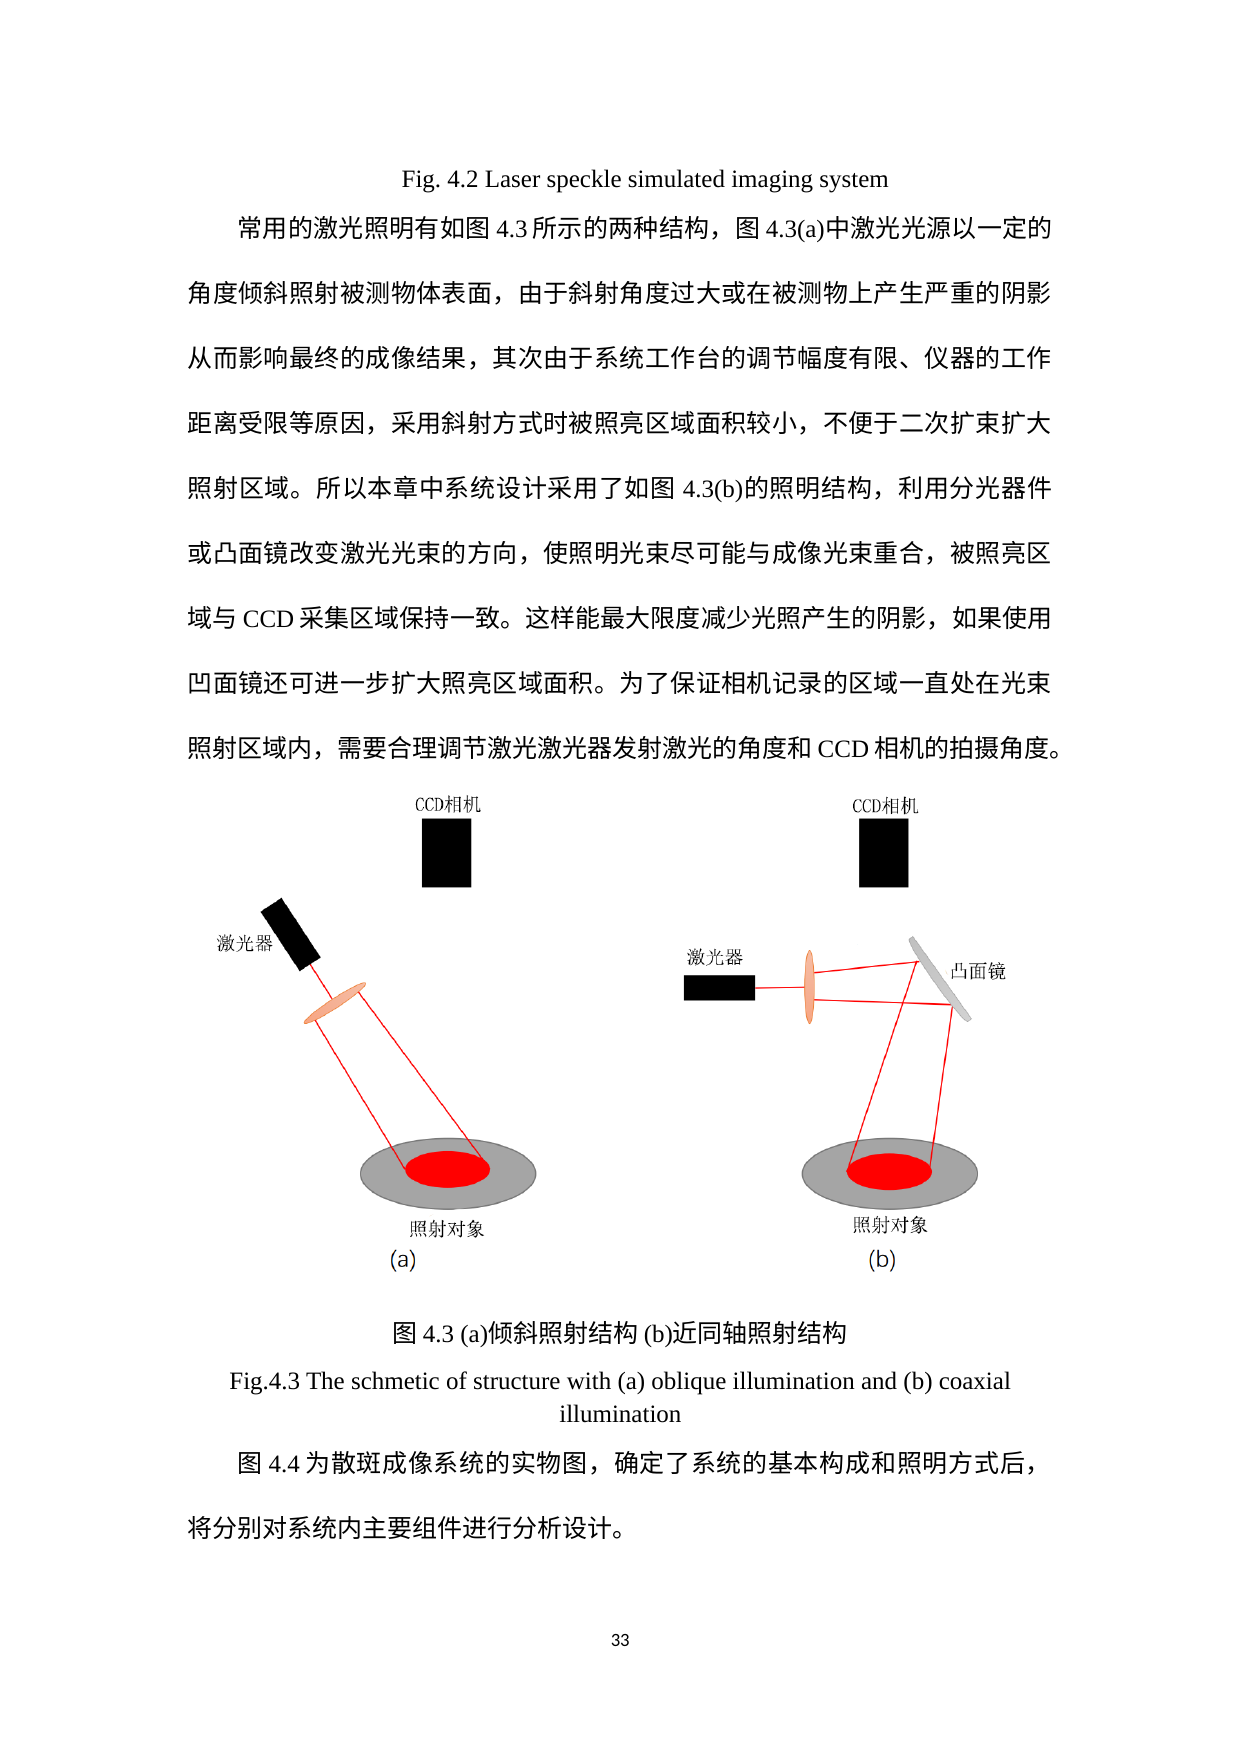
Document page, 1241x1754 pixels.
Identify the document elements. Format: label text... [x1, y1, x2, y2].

text Fig.4.3 The schmetic of structure with (a) oblique illumination and (b) coaxial illumination [187, 1364, 1053, 1429]
text 图4.4为散斑成像系统的实物图，确定了系统的基本构成和照明方式后，将分别对系统内主要组件进行分析设计。 [187, 1429, 1053, 1559]
text 图4.3 (a)倾斜照射结构 (b)近同轴照射结构 [187, 1299, 1053, 1364]
picture [187, 779, 1053, 1287]
text 常用的激光照明有如图4.3所示的两种结构，图4.3(a)中激光光源以一定的角度倾斜照射被测物体表面，由于斜射角度过大或在被测物上产生严重的阴影从而影响最终的成像结果，其次由于系统工作台的调节幅度有限、仪器的工作距离受限等原因，采用斜射方式时被照亮区域面积较小，不便于二次扩束扩大照射区域。所以本章中系统设计采用了如图4.3(b)的照明结构，利用分光器件或凸面镜改变激光光束的方向，使照明光束尽可能与成像光束重合，被照亮区域与CCD采集区域保持一致。这样能最大限度减少光照产生的阴影，如果使用凹面镜还可进一步扩大照亮区域面积。为了保证相机记录的区域一直处在光束照射区域内，需要合理调节激光激光器发射激光的角度和CCD相机的拍摄角度。 [187, 194, 1053, 779]
text Fig. 4.2 Laser speckle simulated imaging system [187, 162, 1053, 194]
